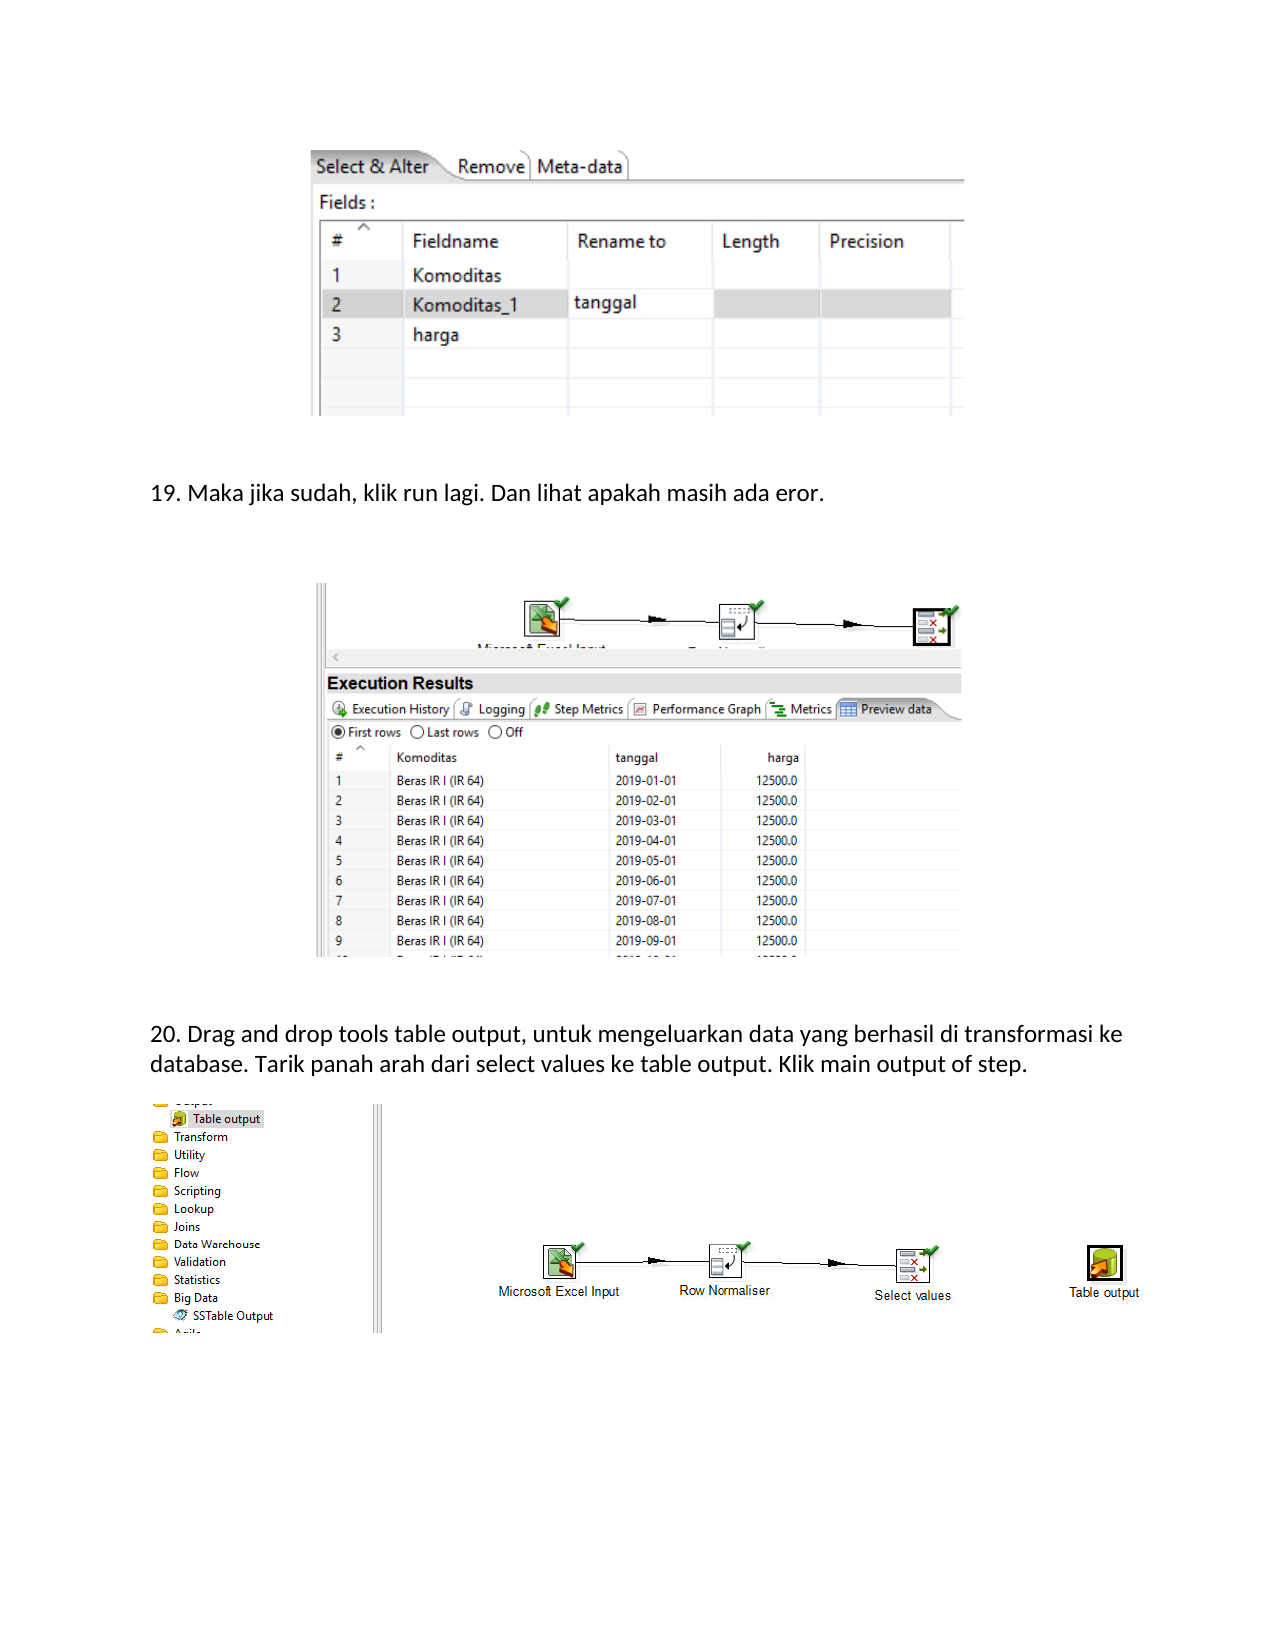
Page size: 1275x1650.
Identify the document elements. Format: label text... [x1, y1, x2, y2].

picture [150, 1104, 1158, 1333]
text 19. Maka jika sudah, klik run lagi. Dan lihat apakah masih ada eror. [150, 477, 1125, 507]
picture [313, 583, 962, 957]
text 20. Drag and drop tools table output, untuk mengeluarkan data yang berhasil di transformasi ke database. Tarik panah arah dari select values ke table output. Klik main output of step. [150, 1018, 1125, 1079]
picture [310, 150, 965, 416]
